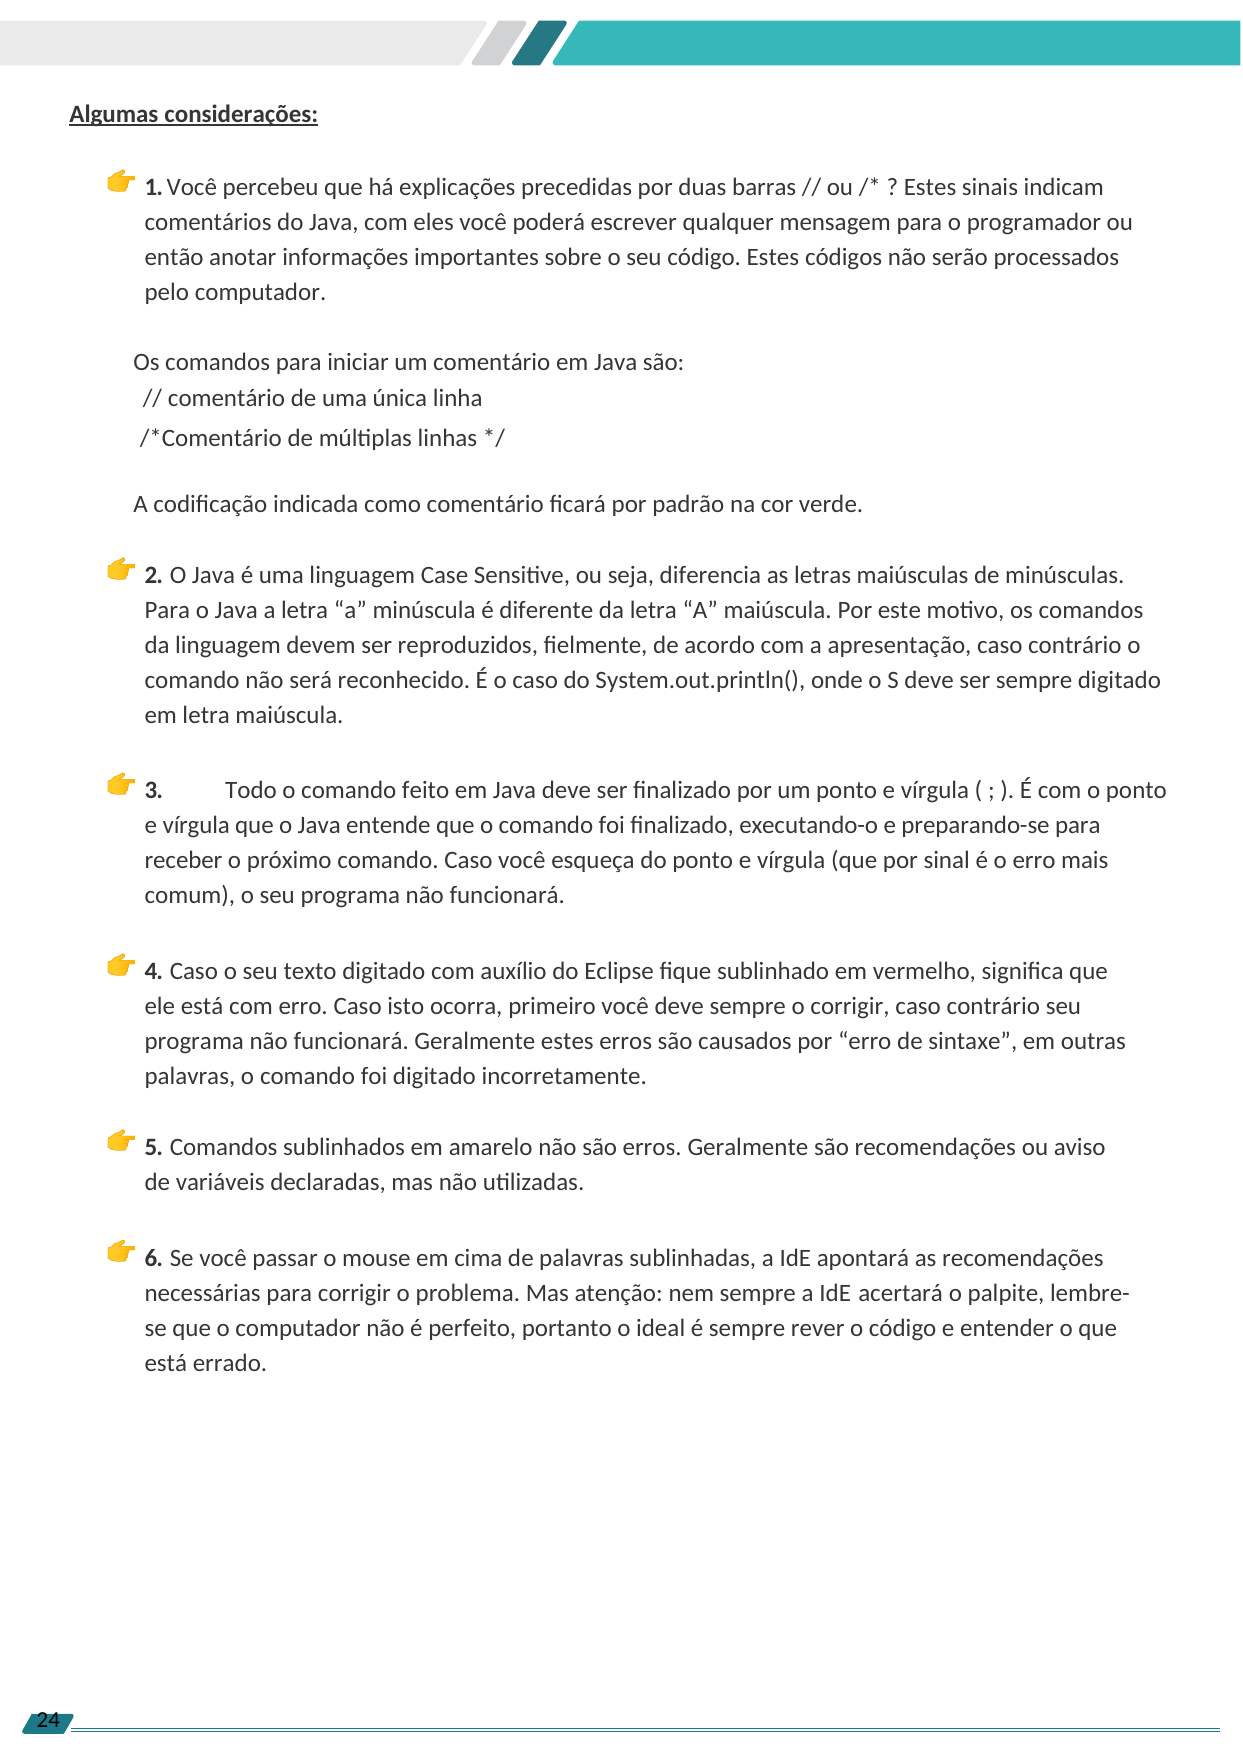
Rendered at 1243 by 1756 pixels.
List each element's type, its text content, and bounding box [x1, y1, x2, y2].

text Os comandos para iniciar um comentário em Java são: [133, 346, 1243, 377]
picture [107, 1240, 136, 1262]
text /*Comentário de múltiplas linhas */ [139, 422, 1243, 452]
list Caso o seu texto digitado com auxílio do Eclipse fique sublinhado em vermelho, significa que ele está com erro. Caso isto ocorra, primeiro você deve sempre o corrigir, caso contrário seu programa não funcionará. Geralmente estes erros são causados por “erro de sintaxe”, em outras palavras, o comando foi digitado incorretamente. [144, 955, 1144, 1091]
picture [107, 169, 136, 192]
picture [107, 557, 136, 580]
text A codificação indicada como comentário ficará por padrão na cor verde. [133, 488, 1243, 519]
list Você percebeu que há explicações precedidas por duas barras // ou /* ? Estes sinais indicam comentários do Java, com eles você poderá escrever qualquer mensagem para o programador ou então anotar informações importantes sobre o seu código. Estes códigos não serão processados pelo computador. [144, 171, 1165, 307]
picture [107, 953, 136, 976]
text // comentário de uma única linha [143, 382, 1243, 412]
list Todo o comando feito em Java deve ser finalizado por um ponto e vírgula ( ; ). É com o ponto e vírgula que o Java entende que o comando foi finalizado, executando-o e preparando-se para receber o próximo comando. Caso você esqueça do ponto e vírgula (que por sinal é o erro mais comum), o seu programa não funcionará. [144, 775, 1172, 910]
list Comandos sublinhados em amarelo não são erros. Geralmente são recomendações ou aviso de variáveis declaradas, mas não utilizadas. [144, 1131, 1136, 1197]
list Se você passar o mouse em cima de palavras sublinhadas, a IdE apontará as recomendações necessárias para corrigir o problema. Mas atenção: nem sempre a IdE acertará o palpite, lembre-se que o computador não é perfeito, portanto o ideal é sempre rever o código e entender o que está errado. [144, 1242, 1151, 1377]
list O Java é uma linguagem Case Sensitive, ou seja, diferencia as letras maiúsculas de minúsculas. Para o Java a letra “a” minúscula é diferente da letra “A” maiúscula. Por este motivo, os comandos da linguagem devem ser reproduzidos, fielmente, de acordo com a apresentação, caso contrário o comando não será reconhecido. É o caso do System.out.println(), onde o S deve ser sempre digitado em letra maiúscula. [144, 559, 1166, 730]
picture [107, 1129, 136, 1151]
picture [107, 772, 136, 795]
text Algumas considerações: [69, 98, 1243, 129]
